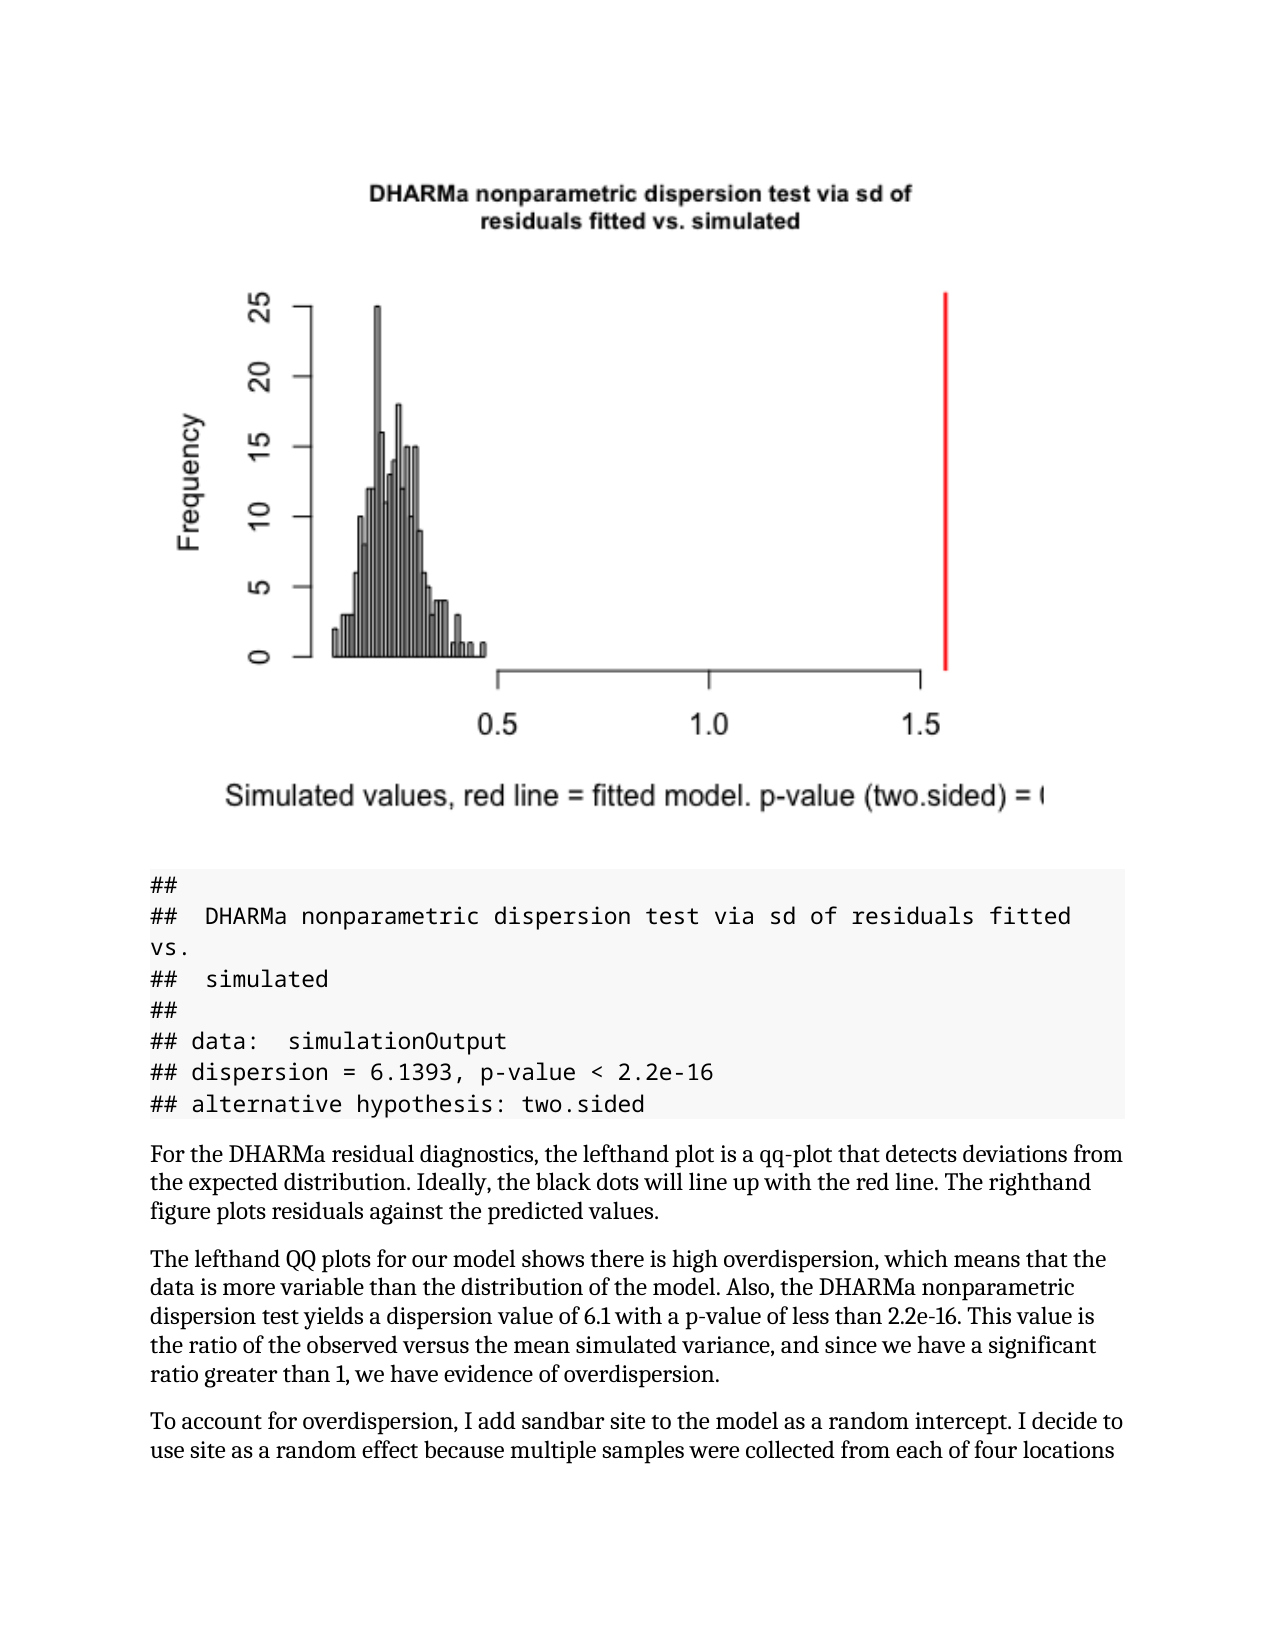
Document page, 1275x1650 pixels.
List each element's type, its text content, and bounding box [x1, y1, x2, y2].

text For the DHARMa residual diagnostics, the lefthand plot is a qq-plot that detects deviations from the expected distribution. Ideally, the black dots will line up with the red line. The righthand figure plots residuals against the predicted values. [150, 1139, 1125, 1226]
picture [168, 150, 1044, 850]
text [150, 1407, 1125, 1464]
text ## ## DHARMa nonparametric dispersion test via sd of residuals fitted vs. ## simulated ## ## data: simulationOutput ## dispersion = 6.1393, p-value < 2.2e-16 ## alternative hypothesis: two.sided [150, 869, 1125, 1119]
text The lefthand QQ plots for our model shows there is high overdispersion, which means that the data is more variable than the distribution of the model. Also, the DHARMa nonparametric dispersion test yields a dispersion value of 6.1 with a p-value of less than 2.2e-16. This value is the ratio of the observed versus the mean simulated variance, and since we have a significant ratio greater than 1, we have evidence of overdispersion. [150, 1244, 1125, 1388]
